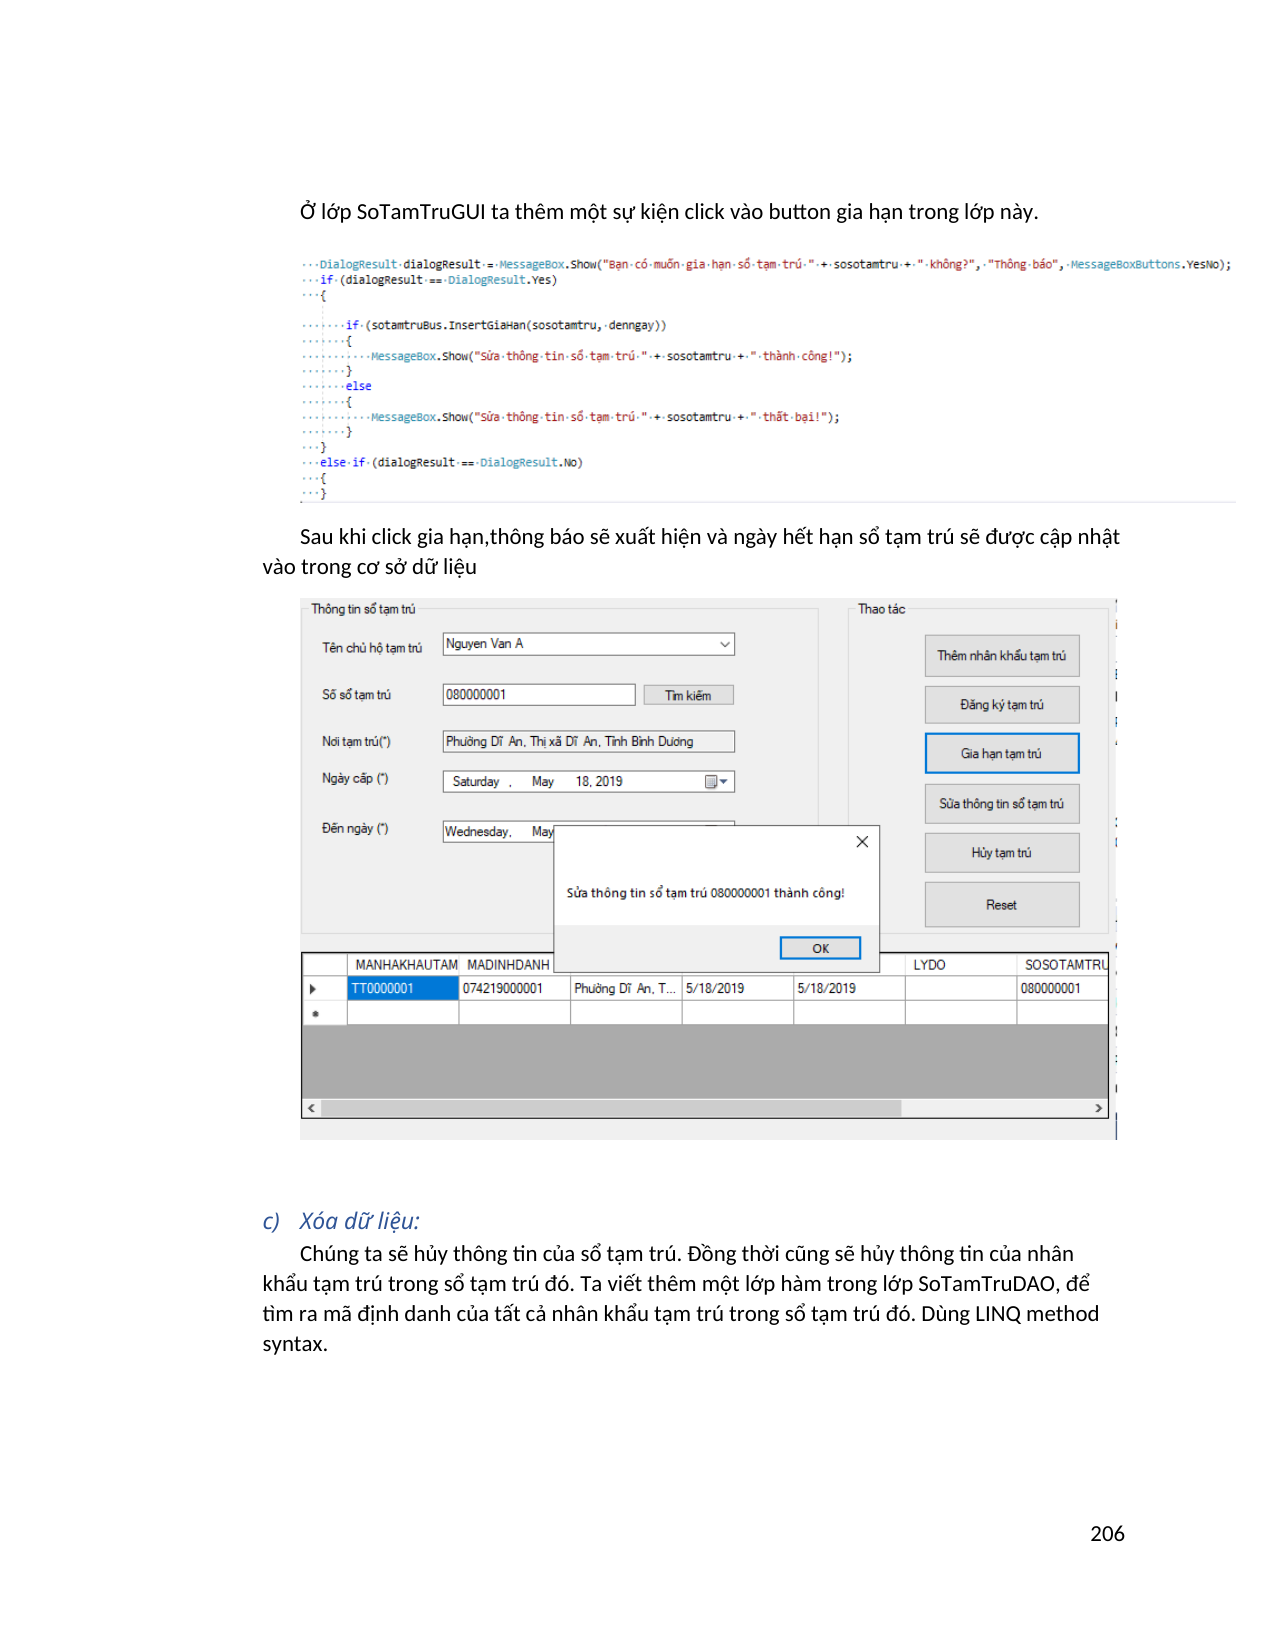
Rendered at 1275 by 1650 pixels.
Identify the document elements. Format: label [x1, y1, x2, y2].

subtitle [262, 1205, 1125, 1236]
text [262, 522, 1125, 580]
picture [300, 598, 1118, 1140]
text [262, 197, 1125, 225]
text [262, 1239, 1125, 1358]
picture [300, 243, 1236, 503]
